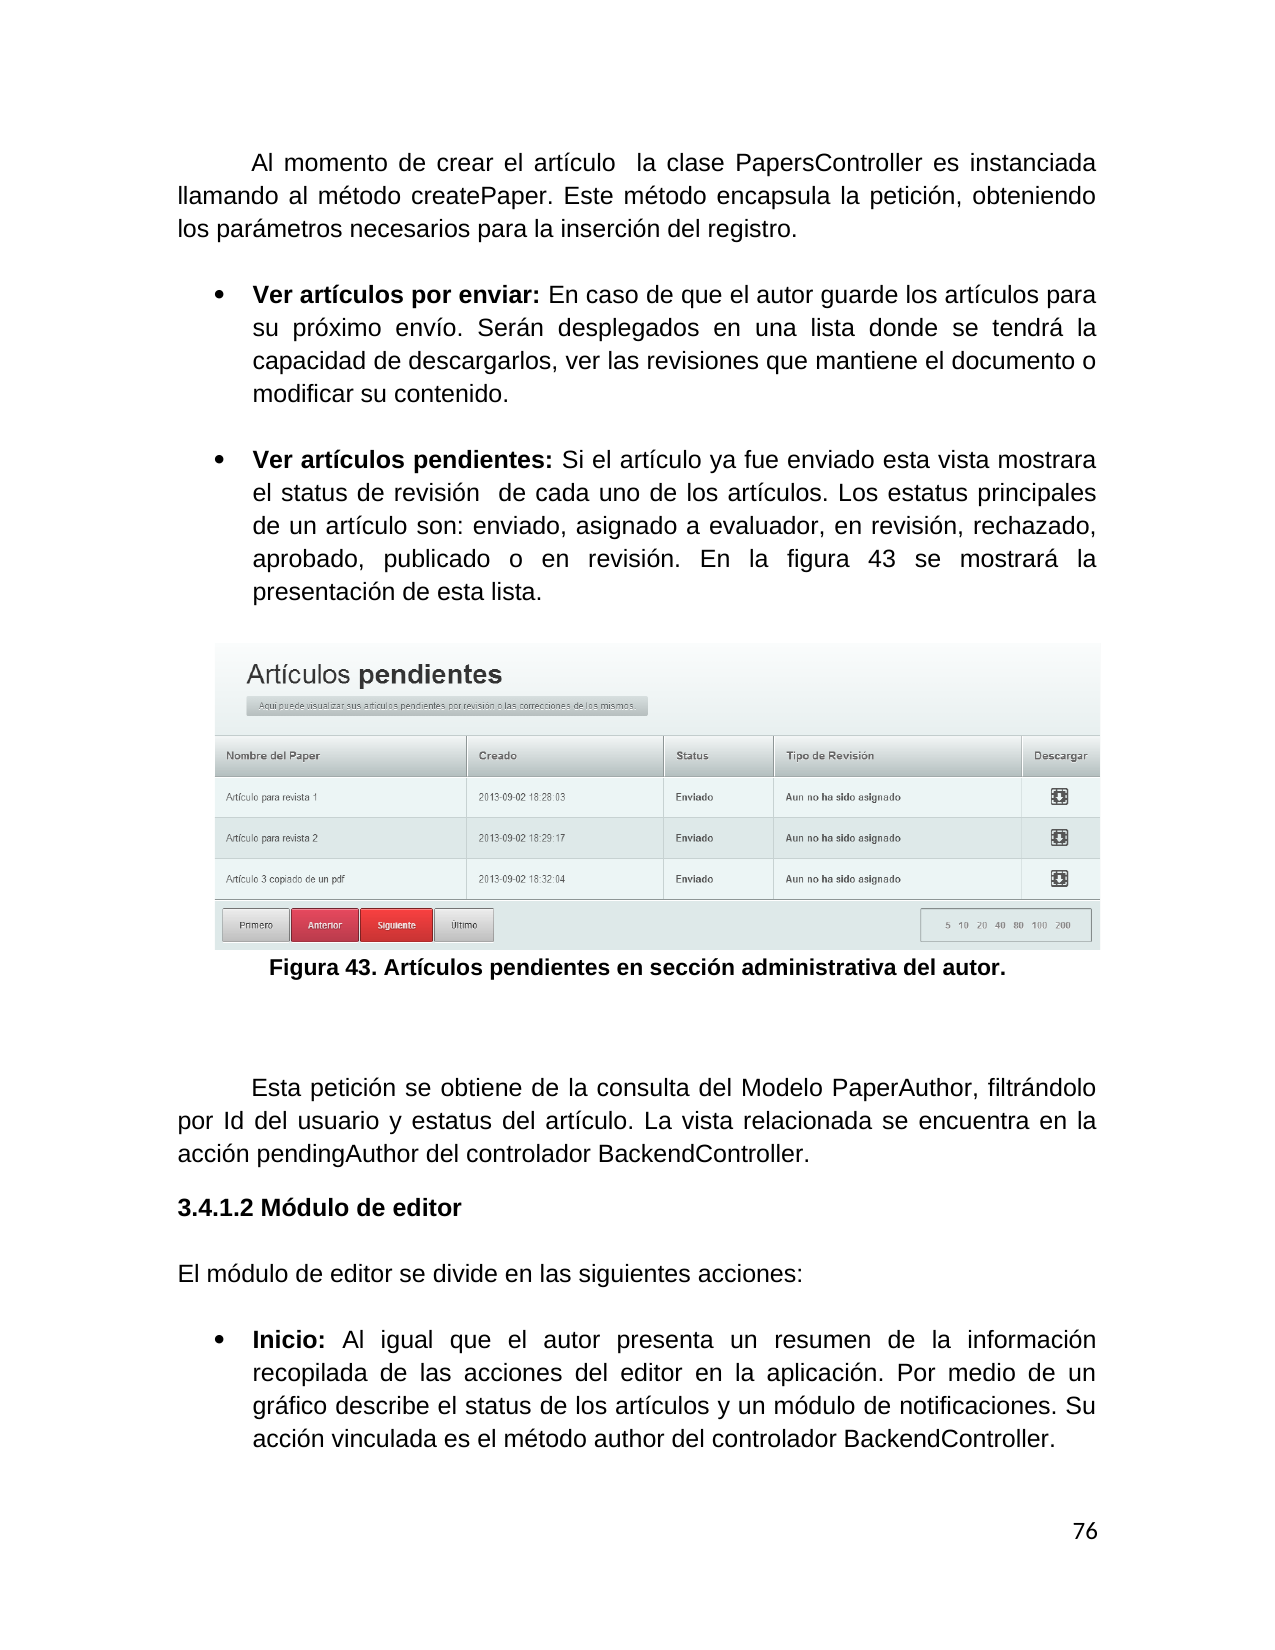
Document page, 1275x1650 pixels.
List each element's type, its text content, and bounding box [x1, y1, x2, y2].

subtitle 3.4.1.2 Módulo de editor [177, 1193, 1098, 1222]
text El módulo de editor se divide en las siguientes acciones: [177, 1259, 1098, 1288]
text Al momento de crear el artículo la clase PapersController es instanciada llamando al método createPaper. Este método encapsula la petición, obteniendo los parámetros necesarios para la inserción del registro. [177, 148, 1098, 242]
list Ver artículos pendientes: Si el artículo ya fue enviado esta vista mostrara el status de revisión de cada uno de los artículos. Los estatus principales de un artículo son: enviado, asignado a evaluador, en revisión, rechazado, aprobado, publicado o en revisión. En la figura 43 se mostrará la presentación de esta lista. [215, 445, 1098, 606]
list Inicio: Al igual que el autor presenta un resumen de la información recopilada de las acciones del editor en la aplicación. Por medio de un gráfico describe el status de los artículos y un módulo de notificaciones. Su acción vinculada es el método author del controlador BackendController. [215, 1325, 1098, 1453]
picture [214, 643, 1101, 950]
list Ver artículos por enviar: En caso de que el autor guarde los artículos para su próximo envío. Serán desplegados en una lista donde se tendrá la capacidad de descargarlos, ver las revisiones que mantiene el documento o modificar su contenido. [215, 280, 1098, 408]
text Esta petición se obtiene de la consulta del Modelo PaperAuthor, filtrándolo por Id del usuario y estatus del artículo. La vista relacionada se encuentra en la acción pendingAuthor del controlador BackendController. [177, 1073, 1098, 1168]
text Figura 43. Artículos pendientes en sección administrativa del autor. [177, 954, 1098, 981]
